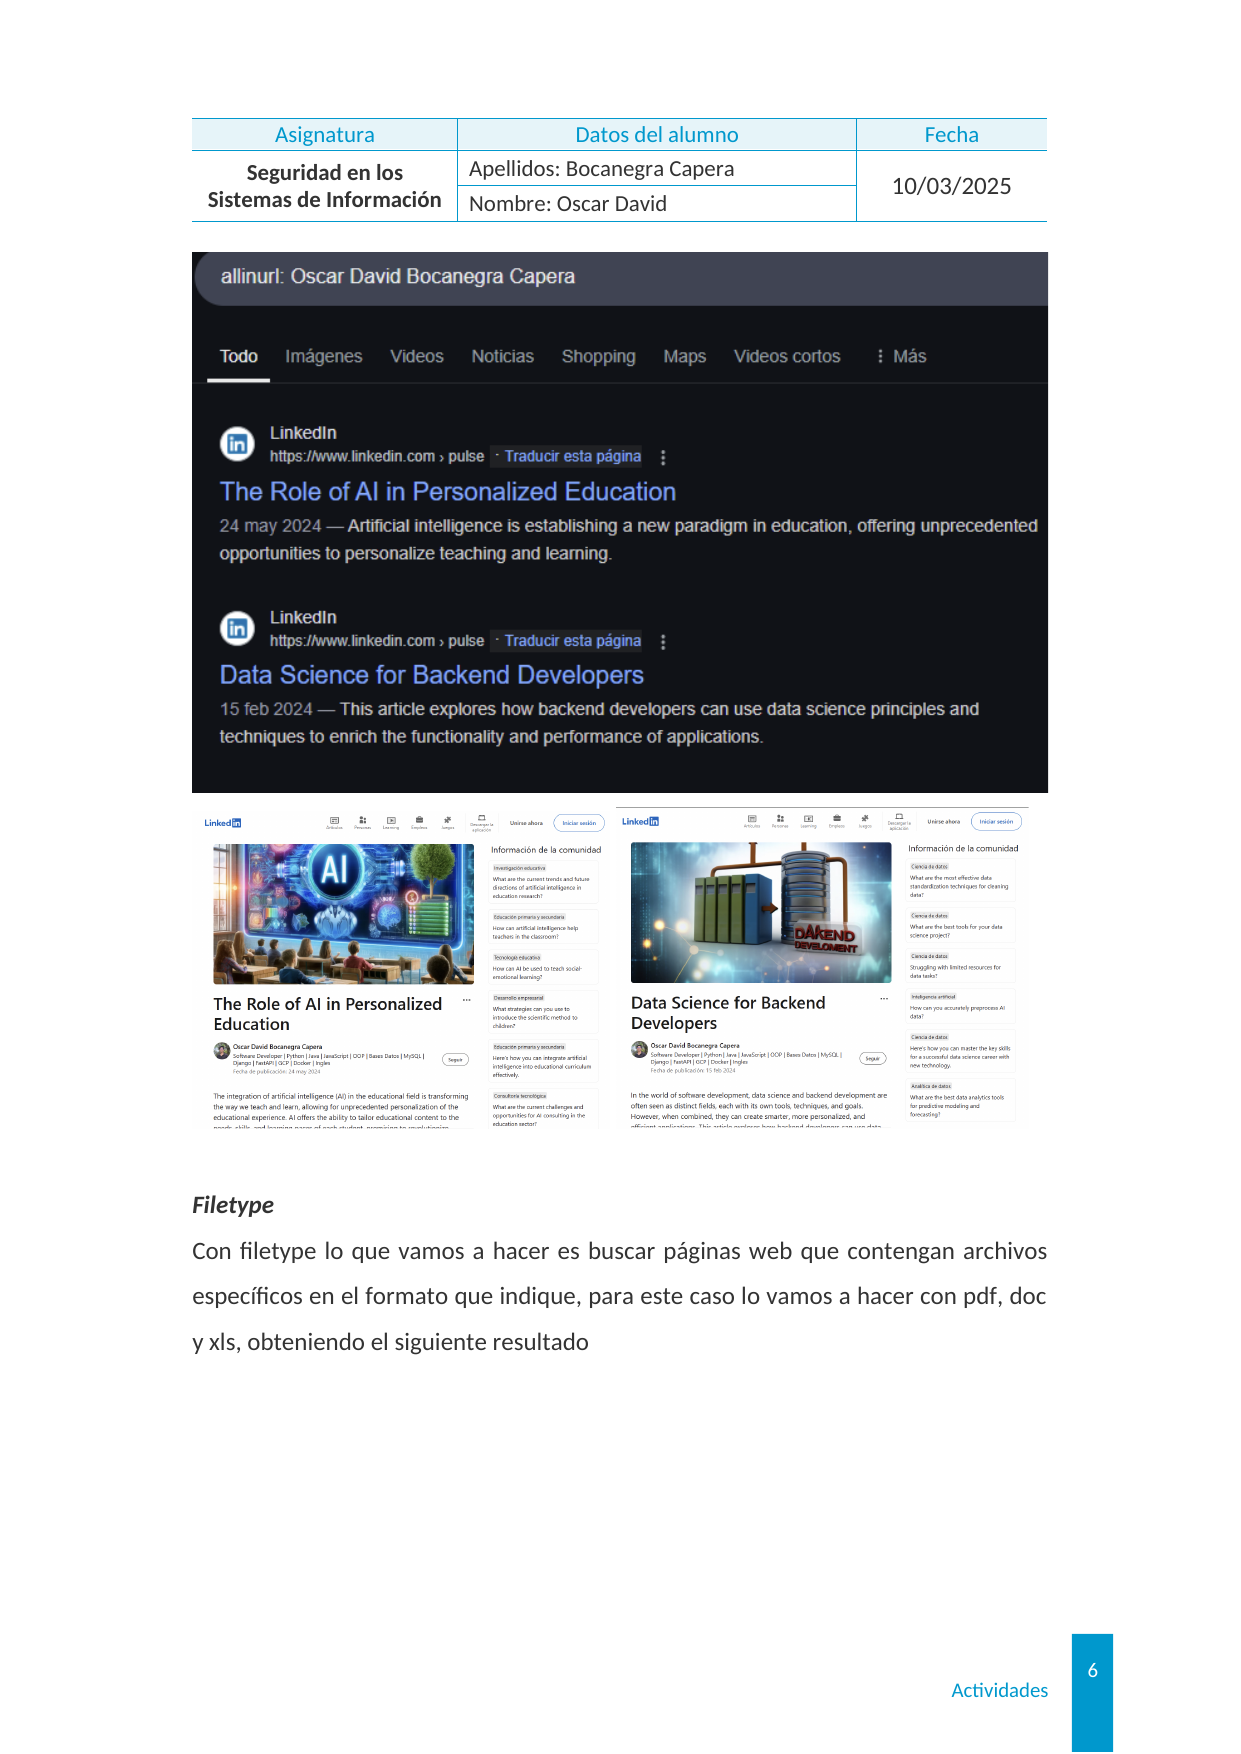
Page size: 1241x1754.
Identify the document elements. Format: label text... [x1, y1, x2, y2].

text Con filetype lo que vamos a hacer es buscar páginas web que contengan archivos específicos en el formato que indique, para este caso lo vamos a hacer con pdf, doc y xls, obteniendo el siguiente resultado [192, 1235, 1048, 1357]
text Filetype [192, 1189, 1048, 1219]
picture [192, 252, 1049, 793]
picture [192, 811, 611, 1129]
picture [616, 807, 1029, 1129]
